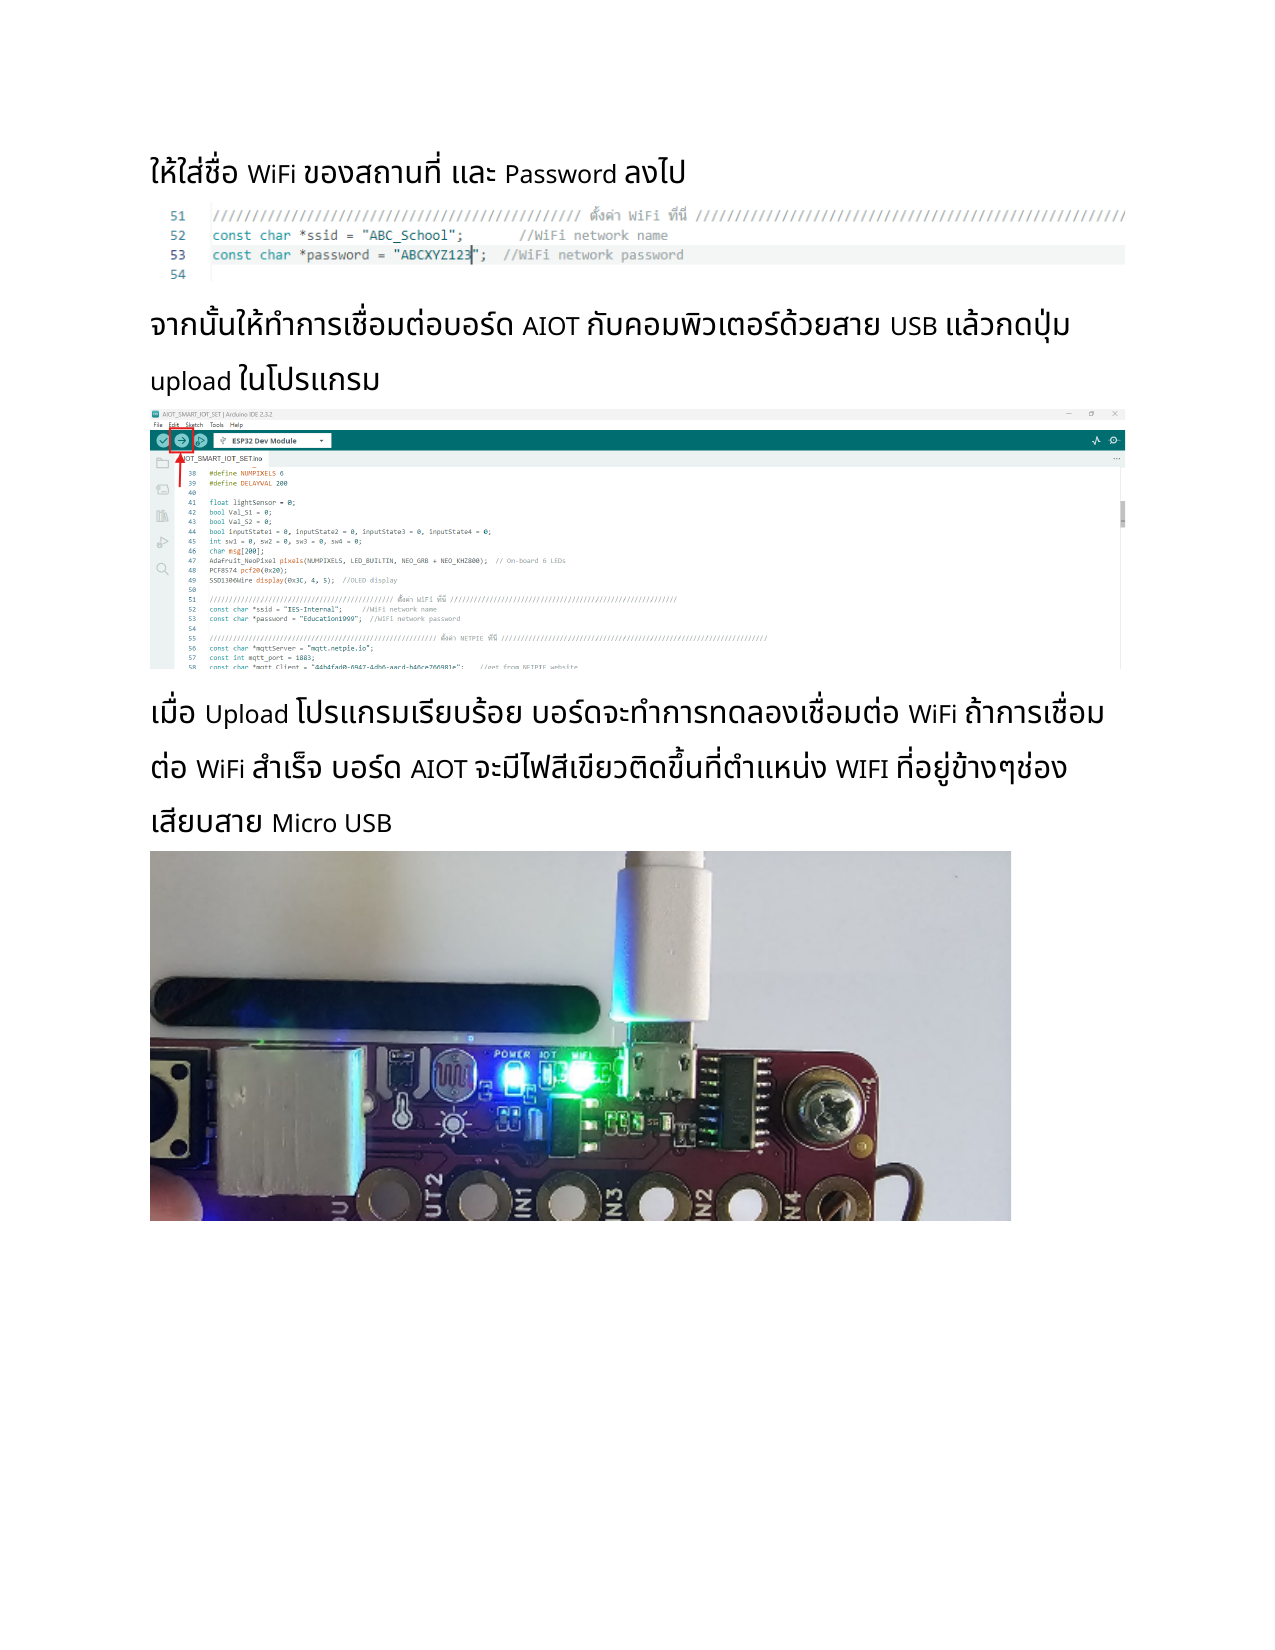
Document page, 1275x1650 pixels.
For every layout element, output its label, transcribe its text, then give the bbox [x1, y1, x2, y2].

text จากนั้นให้ทำการเชื่อมต่อบอร์ด AIOT กับคอมพิวเตอร์ด้วยสาย USB แล้วกดปุ่ม upload ในโปรแกรม [150, 303, 1125, 409]
text ให้ใส่ชื่อ WiFi ของสถานที่ และ Password ลงไป [150, 150, 1125, 202]
picture [150, 409, 1125, 669]
picture [150, 851, 1012, 1221]
picture [150, 202, 1125, 281]
